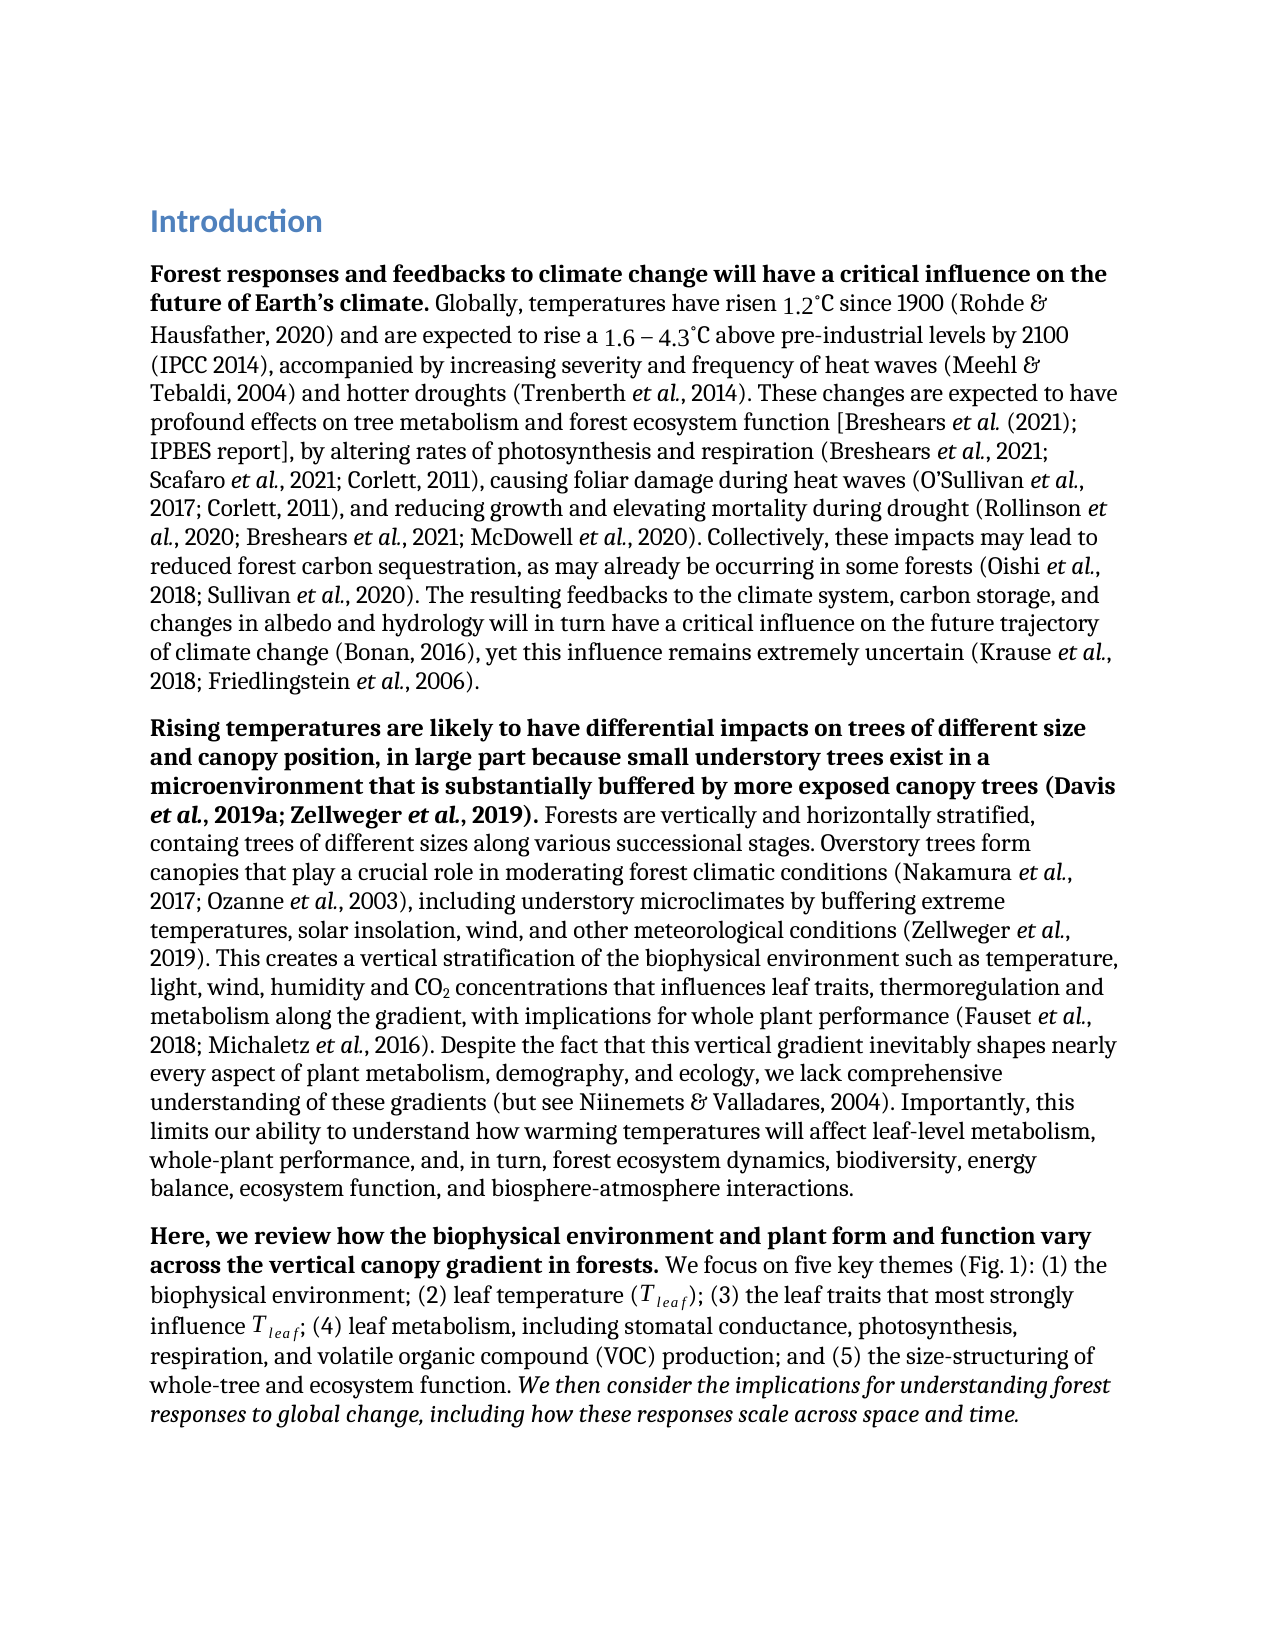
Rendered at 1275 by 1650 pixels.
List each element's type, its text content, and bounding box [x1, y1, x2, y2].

subtitle Introduction [150, 200, 1125, 241]
text Forest responses and feedbacks to climate change will have a critical influence on the future of Earth’s climate. Globally, temperatures have risen C since 1900 (Rohde & Hausfather, 2020) and are expected to rise a C above pre-industrial levels by 2100 (IPCC 2014), accompanied by increasing severity and frequency of heat waves (Meehl & Tebaldi, 2004) and hotter droughts (Trenberth et al., 2014). These changes are expected to have profound effects on tree metabolism and forest ecosystem function [Breshears et al. (2021); IPBES report], by altering rates of photosynthesis and respiration (Breshears et al., 2021; Scafaro et al., 2021; Corlett, 2011), causing foliar damage during heat waves (O’Sullivan et al., 2017; Corlett, 2011), and reducing growth and elevating mortality during drought (Rollinson et al., 2020; Breshears et al., 2021; McDowell et al., 2020). Collectively, these impacts may lead to reduced forest carbon sequestration, as may already be occurring in some forests (Oishi et al., 2018; Sullivan et al., 2020). The resulting feedbacks to the climate system, carbon storage, and changes in albedo and hydrology will in turn have a critical influence on the future trajectory of climate change (Bonan, 2016), yet this influence remains extremely uncertain (Krause et al., 2018; Friedlingstein et al., 2006). [150, 259, 1125, 696]
text Rising temperatures are likely to have differential impacts on trees of different size and canopy position, in large part because small understory trees exist in a microenvironment that is substantially buffered by more exposed canopy trees (Davis et al., 2019a; Zellweger et al., 2019). Forests are vertically and horizontally stratified, containg trees of different sizes along various successional stages. Overstory trees form canopies that play a crucial role in moderating forest climatic conditions (Nakamura et al., 2017; Ozanne et al., 2003), including understory microclimates by buffering extreme temperatures, solar insolation, wind, and other meteorological conditions (Zellweger et al., 2019). This creates a vertical stratification of the biophysical environment such as temperature, light, wind, humidity and CO2 concentrations that influences leaf traits, thermoregulation and metabolism along the gradient, with implications for whole plant performance (Fauset et al., 2018; Michaletz et al., 2016). Despite the fact that this vertical gradient inevitably shapes nearly every aspect of plant metabolism, demography, and ecology, we lack comprehensive understanding of these gradients (but see Niinemets & Valladares, 2004). Importantly, this limits our ability to understand how warming temperatures will affect leaf-level metabolism, whole-plant performance, and, in turn, forest ecosystem dynamics, biodiversity, energy balance, ecosystem function, and biosphere-atmosphere interactions. [150, 714, 1125, 1203]
text Here, we review how the biophysical environment and plant form and function vary across the vertical canopy gradient in forests. We focus on five key themes (Fig. 1): (1) the biophysical environment; (2) leaf temperature (); (3) the leaf traits that most strongly influence ; (4) leaf metabolism, including stomatal conductance, photosynthesis, respiration, and volatile organic compound (VOC) production; and (5) the size-structuring of whole-tree and ecosystem function. We then consider the implications for understanding forest responses to global change, including how these responses scale across space and time. [150, 1222, 1125, 1428]
